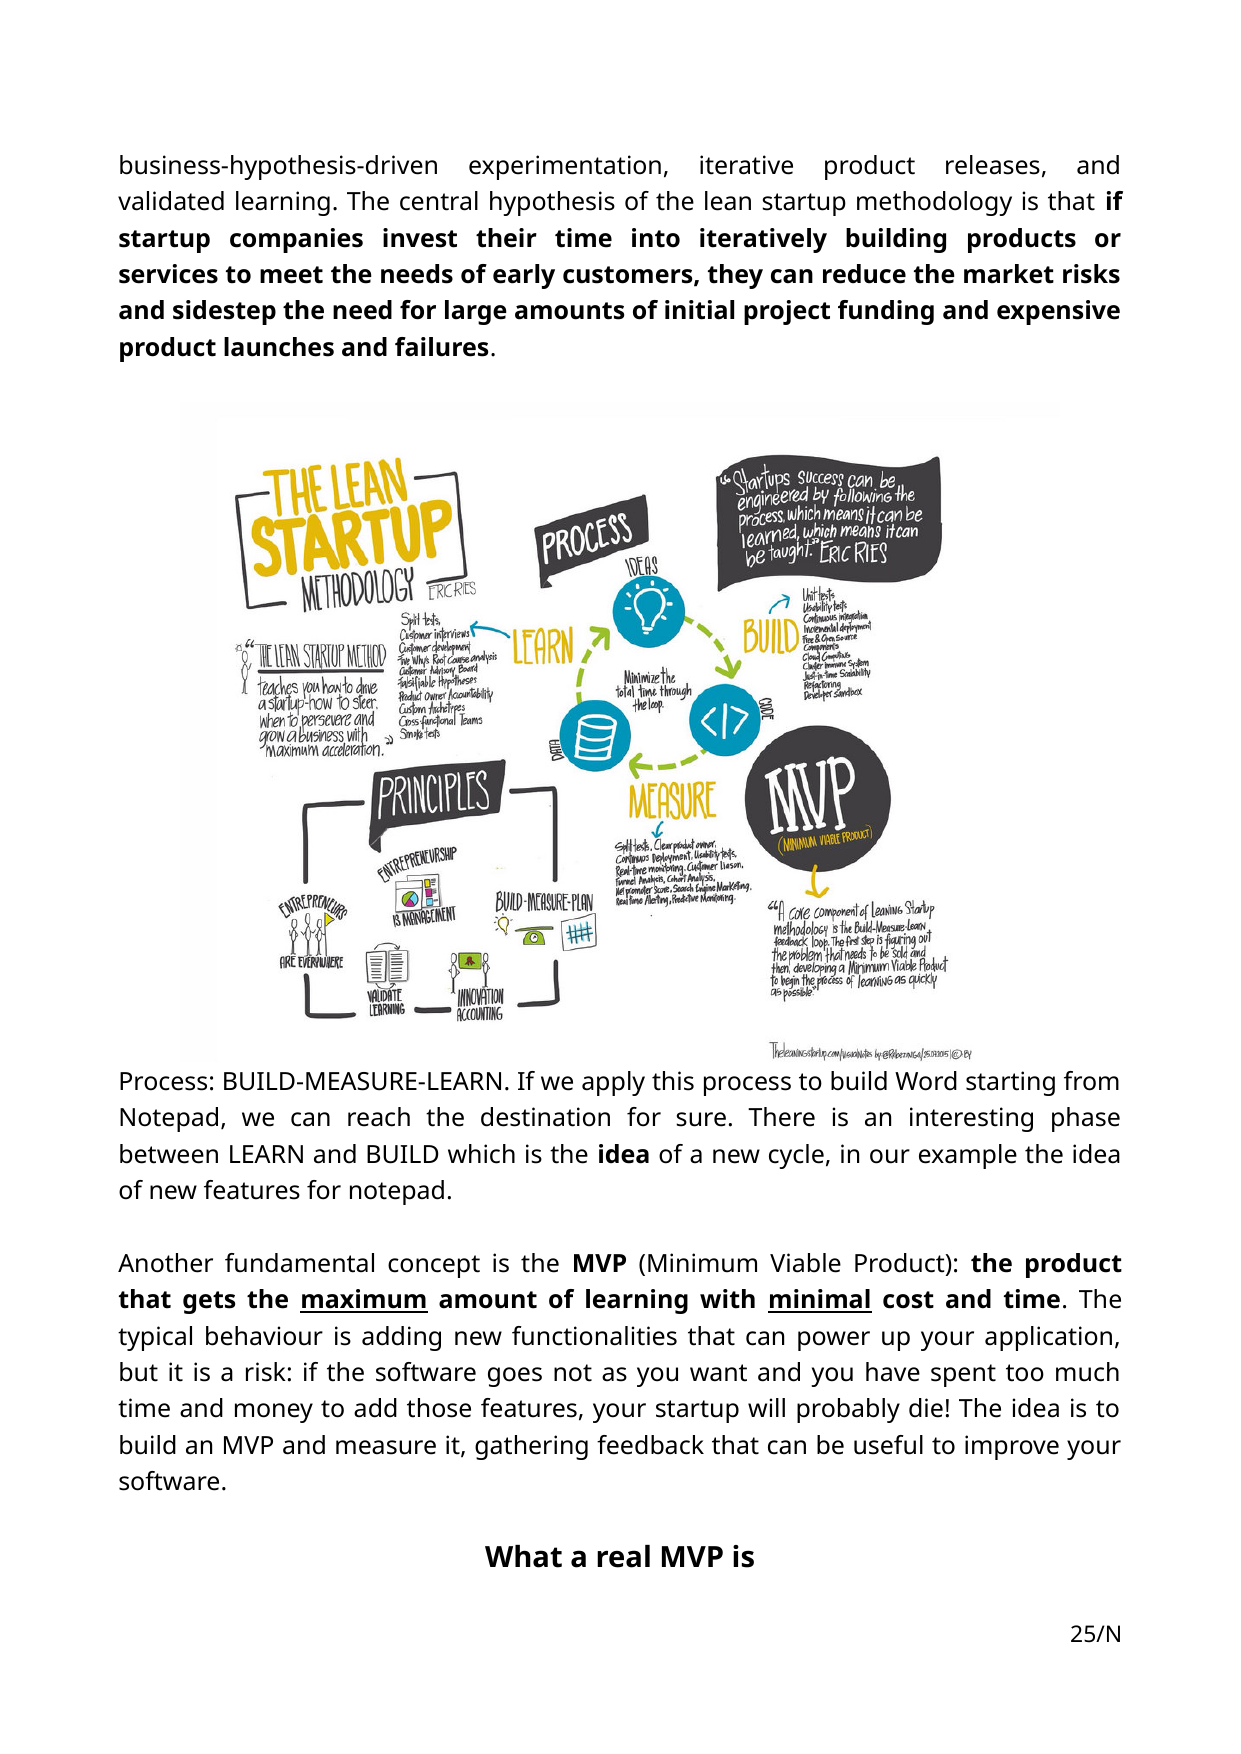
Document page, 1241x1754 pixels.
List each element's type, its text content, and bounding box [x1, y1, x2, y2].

text What a real MVP is [118, 1536, 1122, 1576]
text Process: BUILD-MEASURE-LEARN. If we apply this process to build Word starting from Notepad, we can reach the destination for sure. There is an interesting phase between LEARN and BUILD which is the idea of a new cycle, in our example the idea of new features for notepad. [118, 1064, 1122, 1207]
text Another fundamental concept is the MVP (Minimum Viable Product): the product that gets the maximum amount of learning with minimal cost and time. The typical behaviour is adding new functionalities that can power up your application, but it is a risk: if the software goes not as you want and you have spent too much time and money to add those features, your startup will probably die! The idea is to build an MVP and measure it, gathering feedback that can be useful to improve your software. [118, 1246, 1122, 1498]
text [118, 148, 1122, 363]
